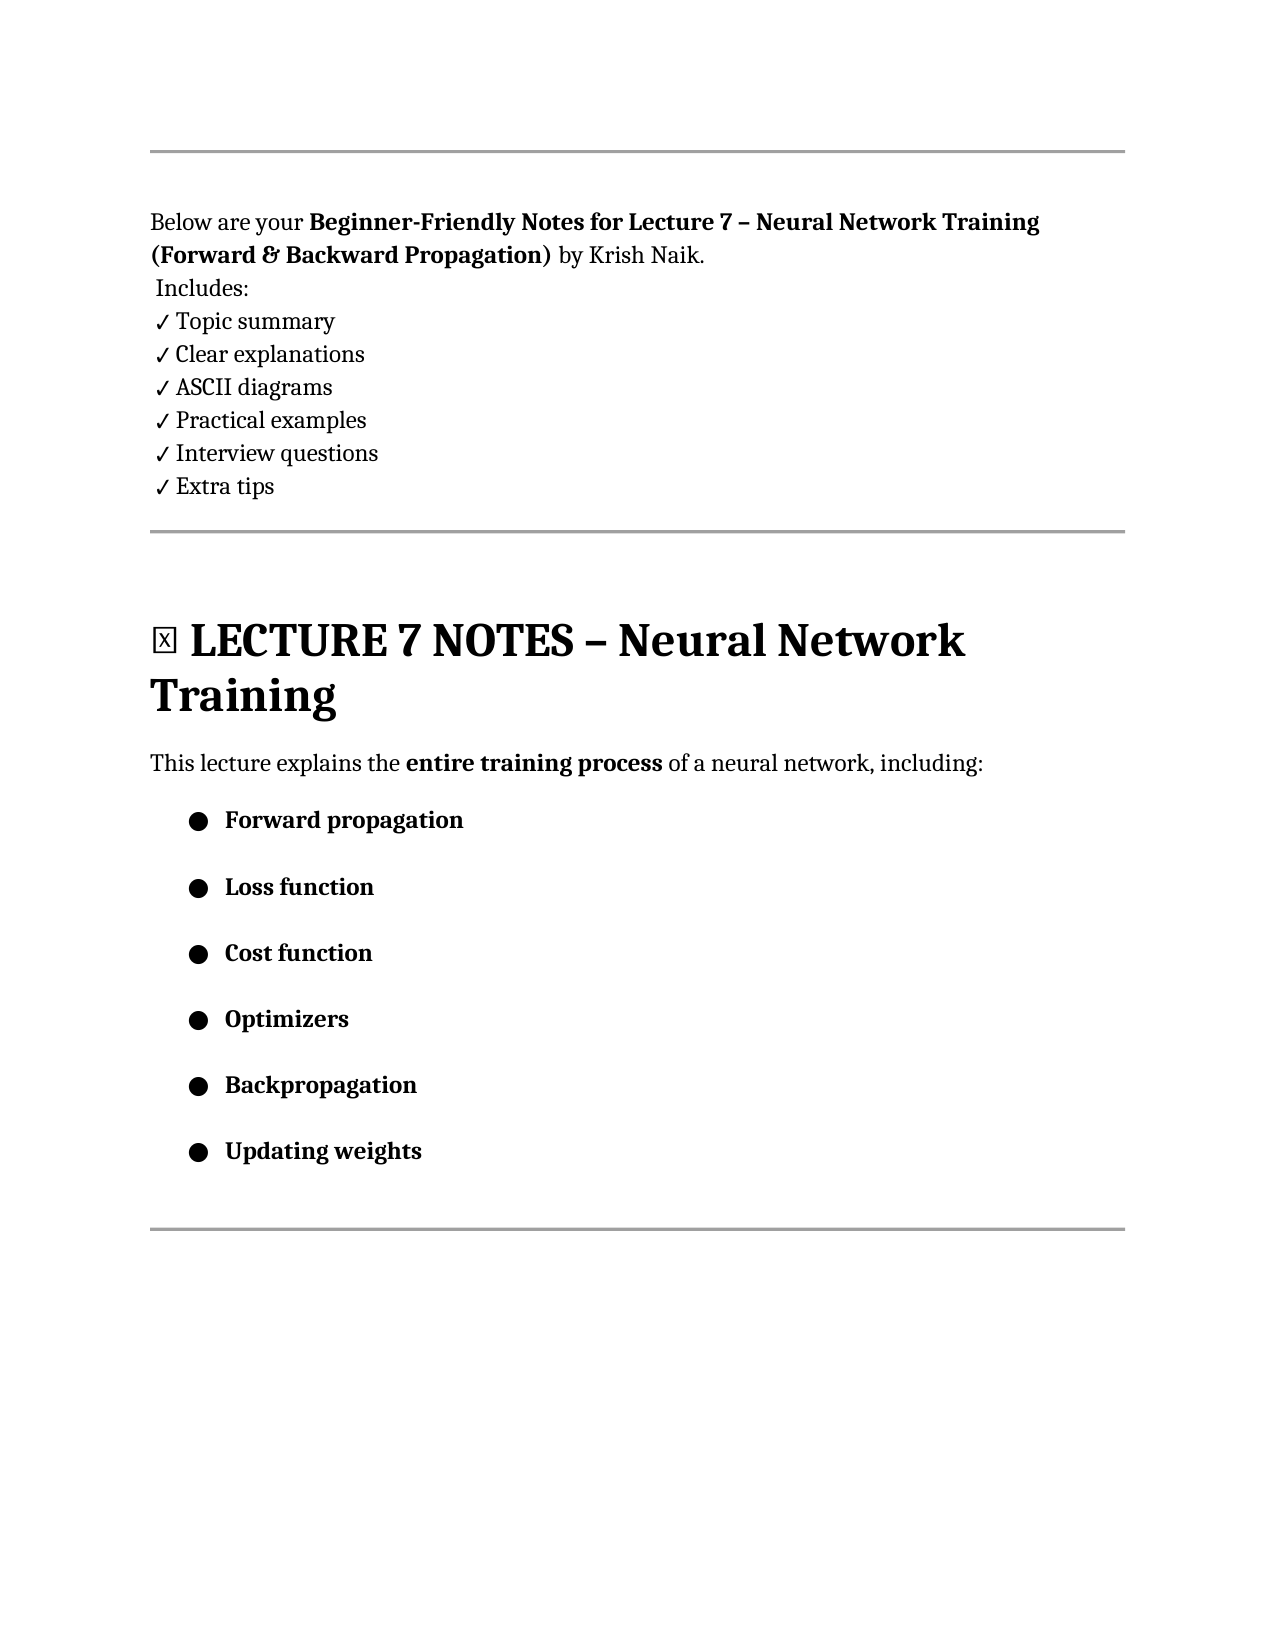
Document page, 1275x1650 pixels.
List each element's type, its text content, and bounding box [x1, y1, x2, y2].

list Cost function [187, 938, 1125, 1000]
list Backpropagation [187, 1071, 1125, 1132]
text Below are your Beginner-Friendly Notes for Lecture 7 – Neural Network Training (Forward & Backward Propagation) by Krish Naik. Includes: ✔ Topic summary ✔ Clear explanations ✔ ASCII diagrams ✔ Practical examples ✔ Interview questions ✔ Extra tips [150, 208, 1125, 501]
list Optimizers [187, 1004, 1125, 1066]
list Loss function [187, 872, 1125, 934]
subtitle 📘 LECTURE 7 NOTES – Neural Network Training [150, 613, 1125, 723]
text This lecture explains the entire training process of a neural network, including: [150, 748, 1125, 777]
list Updating weights [187, 1137, 1125, 1198]
list Forward propagation [187, 806, 1125, 868]
